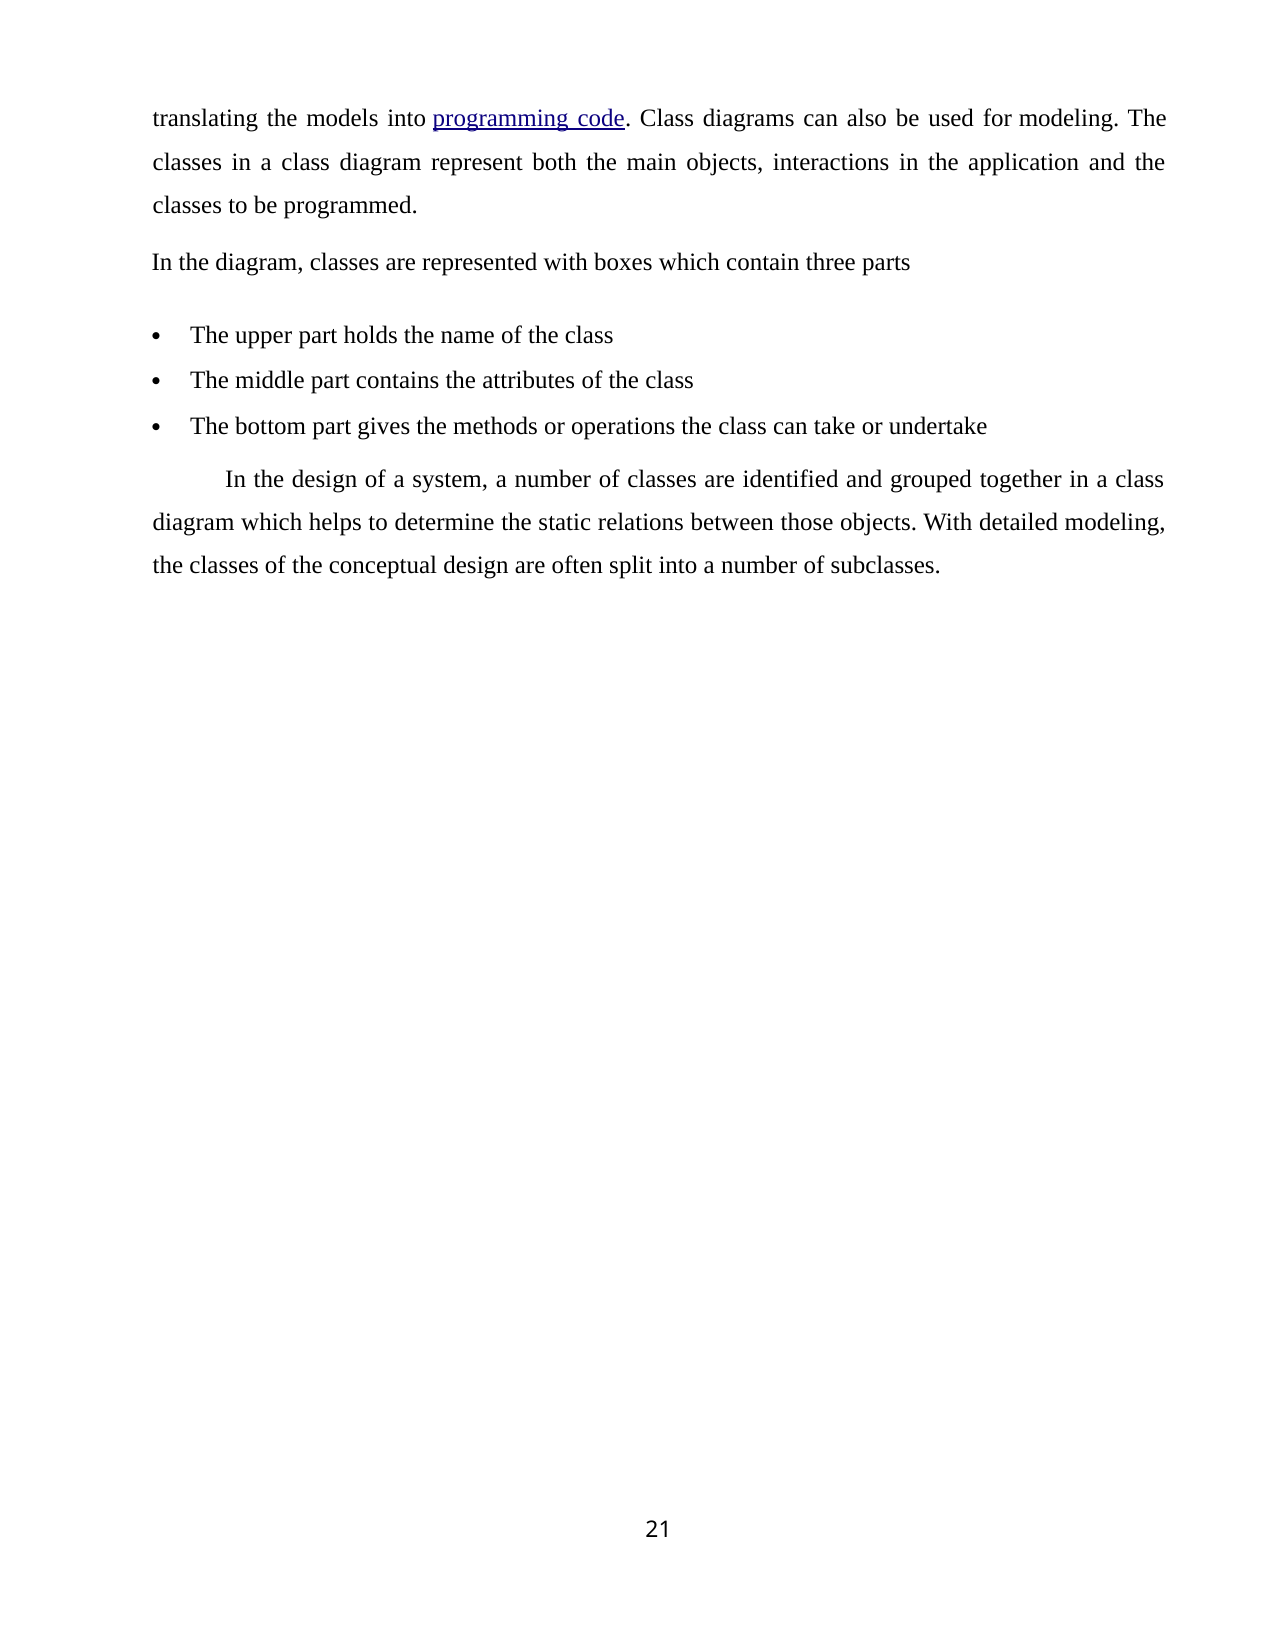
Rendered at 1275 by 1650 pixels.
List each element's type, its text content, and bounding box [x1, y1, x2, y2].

list The bottom part gives the methods or operations the class can take or undertake [152, 411, 1167, 440]
list The middle part contains the attributes of the class [152, 365, 1167, 394]
text In the design of a system, a number of classes are identified and grouped together in a class diagram which helps to determine the static relations between those objects. With detailed modeling, the classes of the conceptual design are often split into a number of subclasses. [152, 464, 1167, 579]
list The upper part holds the name of the class [152, 320, 1167, 348]
text In the diagram, classes are represented with boxes which contain three parts [151, 247, 1167, 276]
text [151, 103, 1167, 218]
